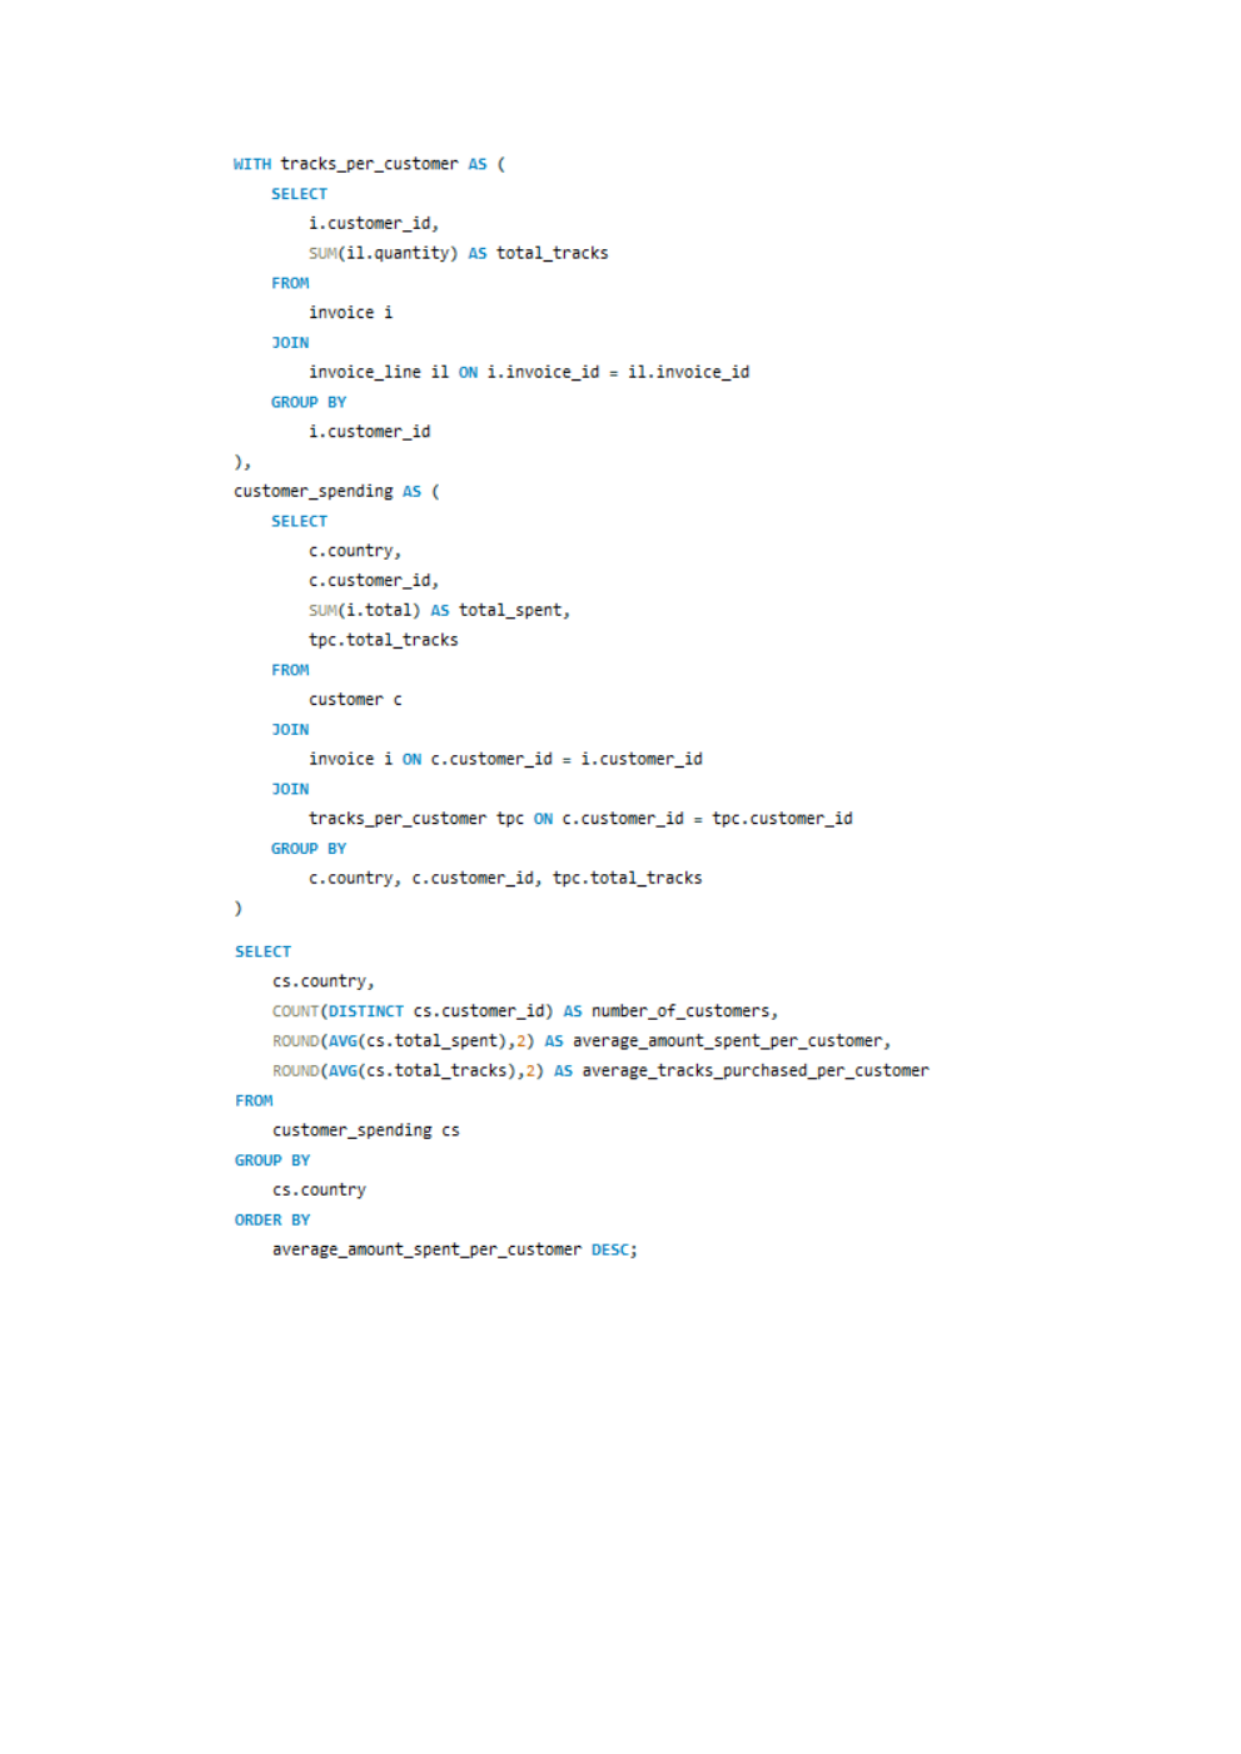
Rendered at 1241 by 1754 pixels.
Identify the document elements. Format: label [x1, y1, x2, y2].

picture [225, 931, 940, 1266]
picture [225, 150, 1007, 928]
